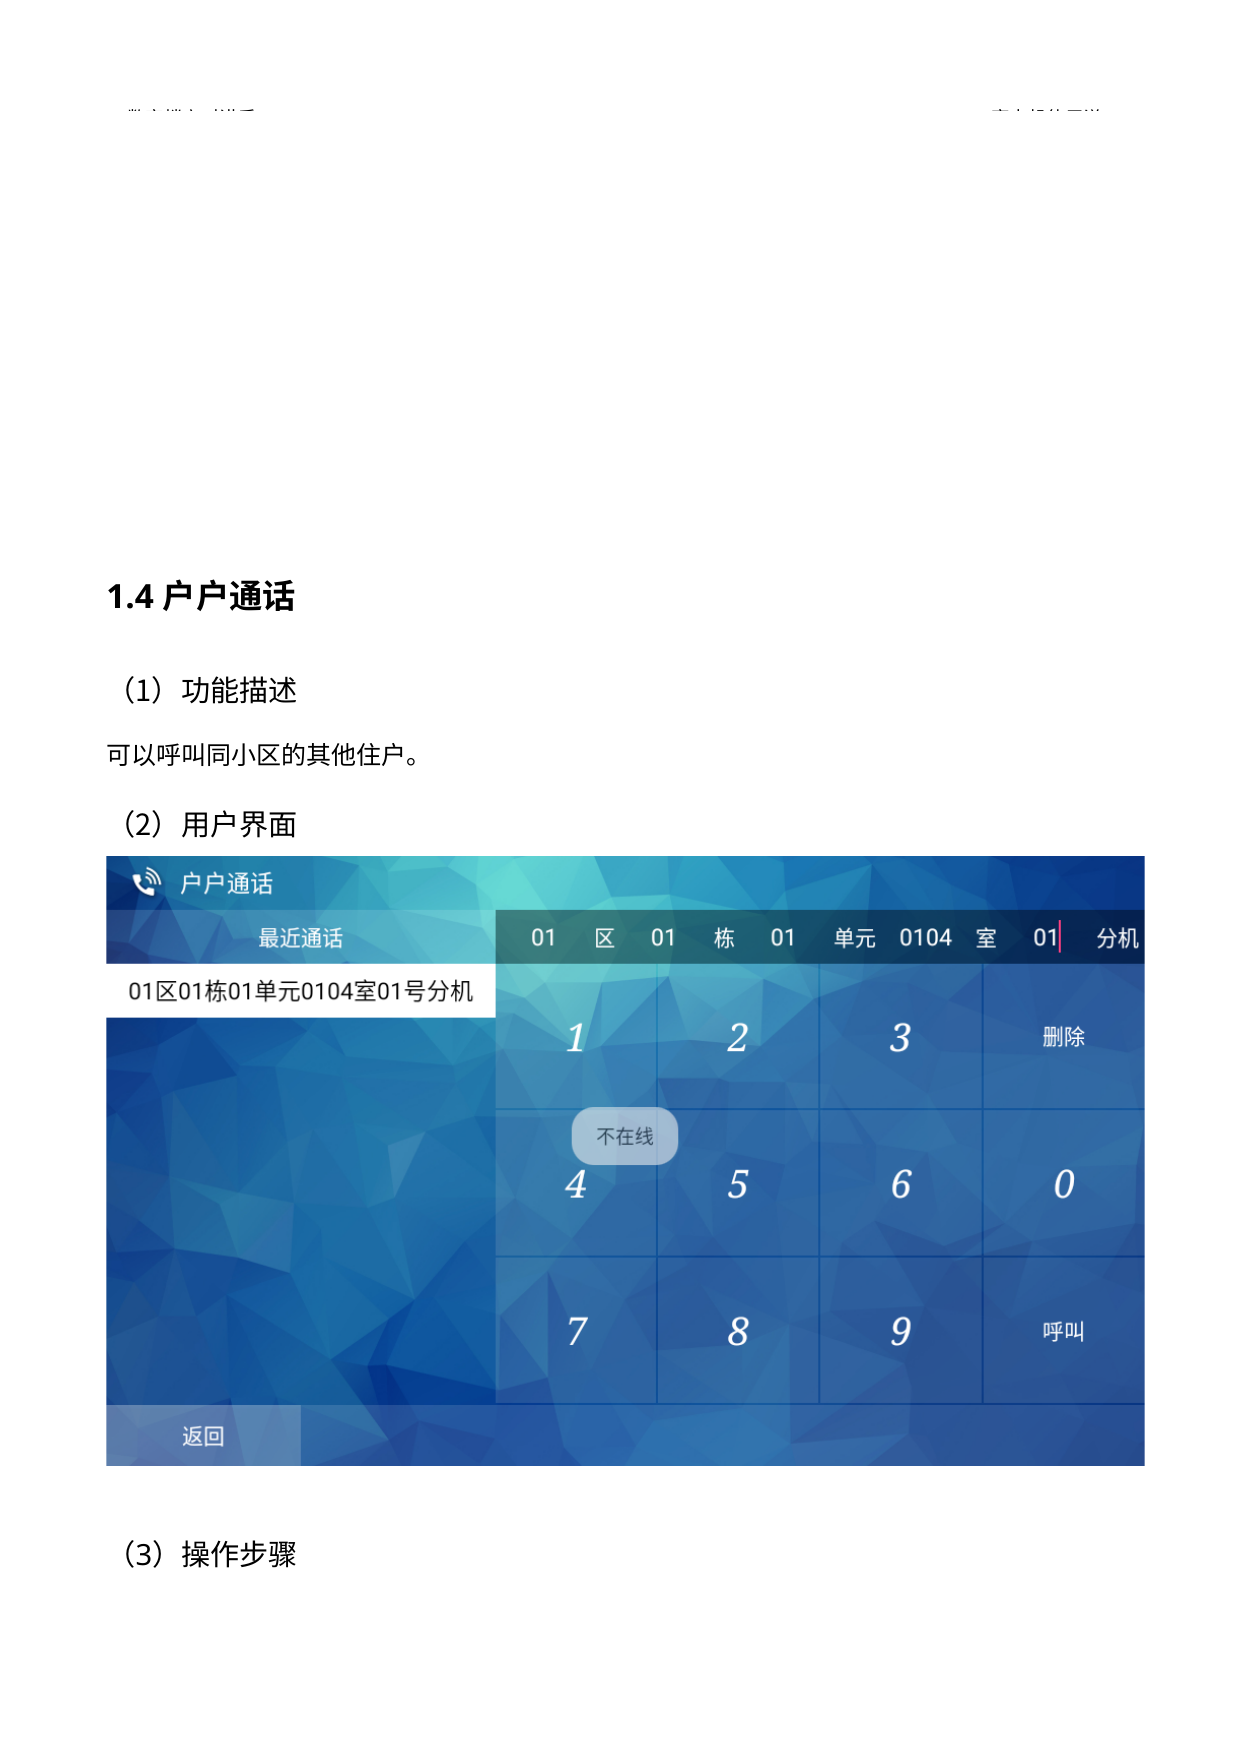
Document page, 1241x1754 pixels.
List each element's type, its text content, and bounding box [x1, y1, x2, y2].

picture [106, 856, 1145, 1466]
subtitle （2）用户界面 [106, 802, 805, 844]
text （1）功能描述 [106, 667, 1146, 709]
subtitle 1.4 户户通话 [106, 569, 1146, 618]
list 可以呼叫同小区的其他住户。 [106, 735, 1146, 771]
text （3）操作步骤 [106, 1532, 1146, 1574]
